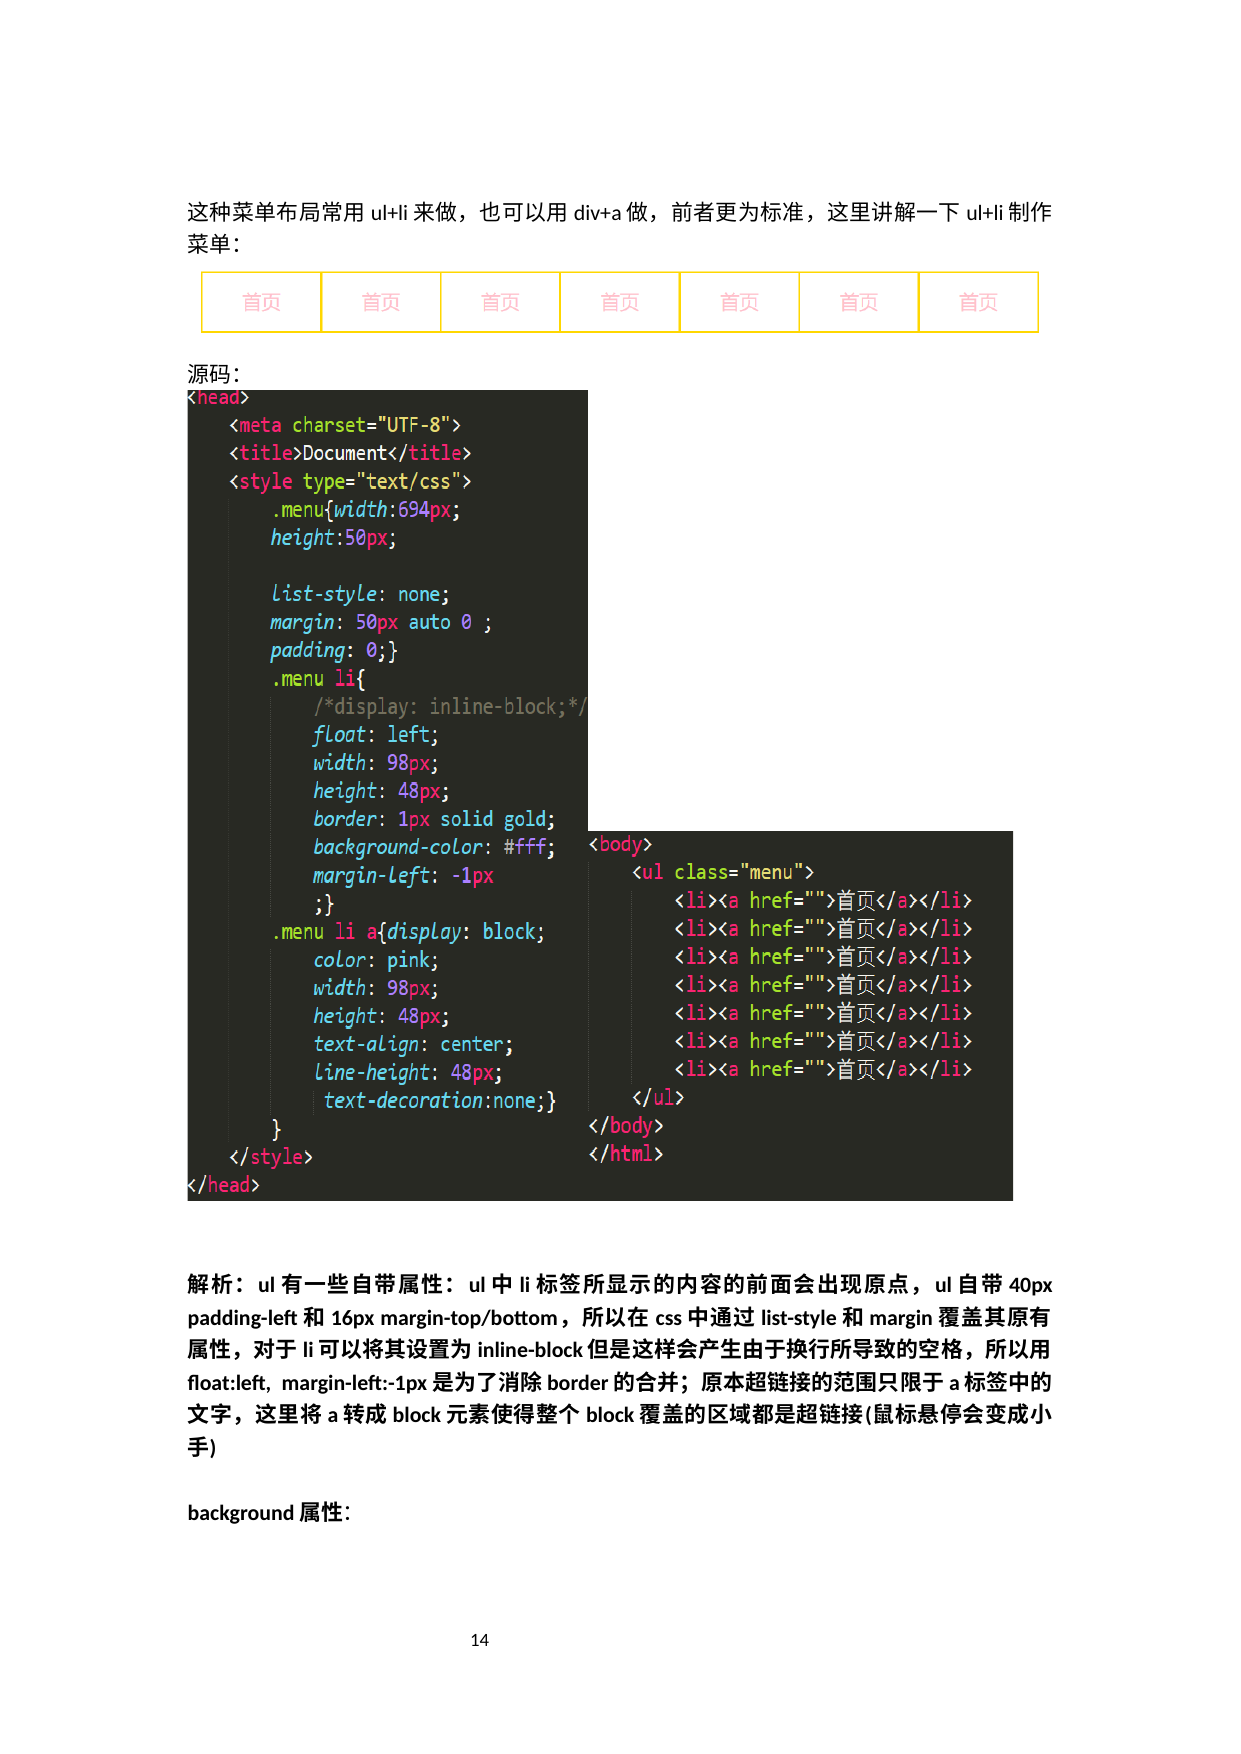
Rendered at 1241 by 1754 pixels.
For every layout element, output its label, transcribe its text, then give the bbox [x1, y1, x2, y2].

text 这种菜单布局常用ul+li来做，也可以用div+a做，前者更为标准，这里讲解一下ul+li制作菜单： [187, 194, 1053, 259]
text 源码： [187, 357, 1053, 389]
picture [187, 259, 1053, 346]
text 解析：ul有一些自带属性：ul中li标签所显示的内容的前面会出现原点，ul自带40px padding-left和16px margin-top/bottom，所以在css中通过list-style和margin覆盖其原有属性，对于li可以将其设置为inline-block但是这样会产生由于换行所导致的空格，所以用float:left, margin-left:-1px是为了消除border的合并；原本超链接的范围只限于a标签中的文字，这里将a转成block元素使得整个block覆盖的区域都是超链接(鼠标悬停会变成小手) [187, 1267, 1053, 1462]
picture [187, 390, 1014, 1201]
text background属性： [187, 1494, 1053, 1527]
